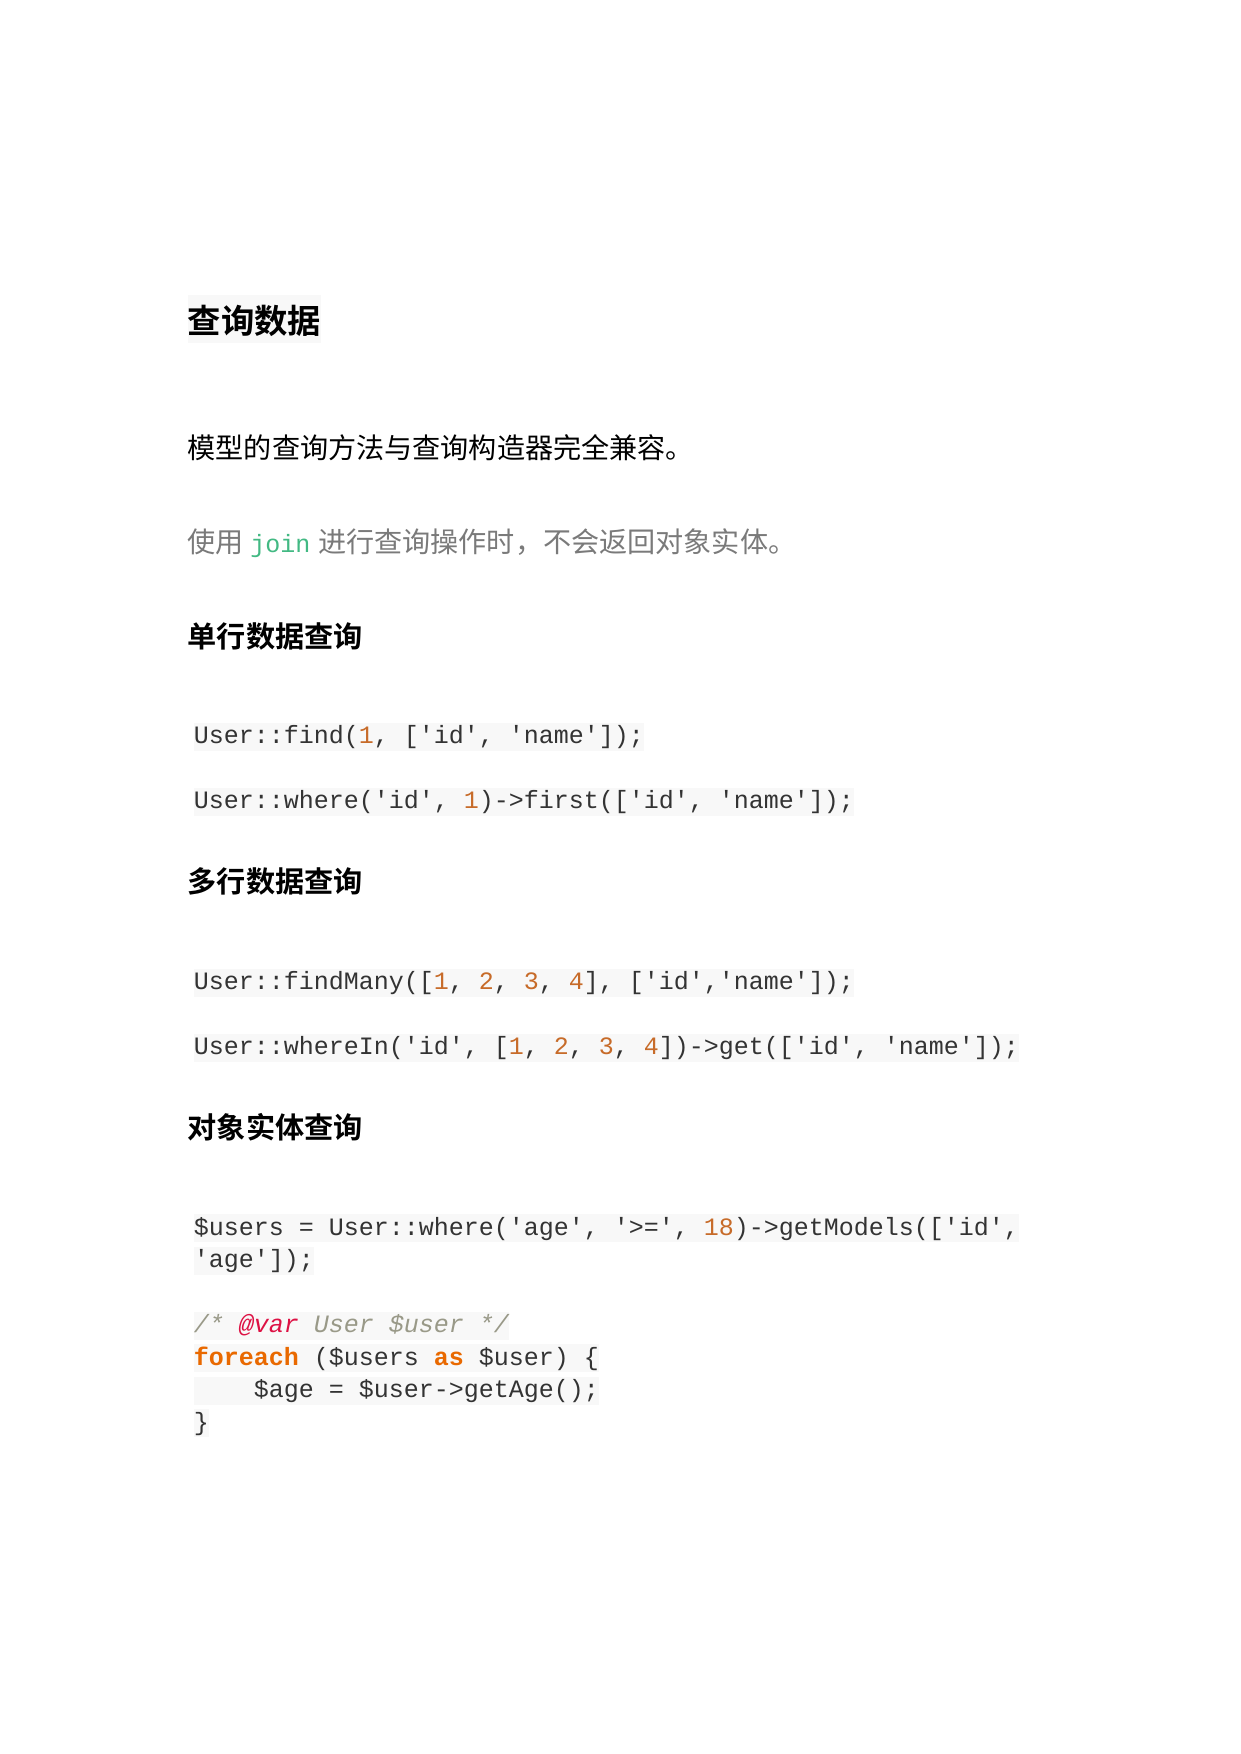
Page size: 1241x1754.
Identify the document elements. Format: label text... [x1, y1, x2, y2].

text /* @var User $user */ [194, 1309, 1046, 1342]
subtitle 多行数据查询 [187, 848, 1053, 913]
text 模型的查询方法与查询构造器完全兼容。 [187, 414, 1053, 479]
text foreach ($users as $user) { [194, 1342, 1046, 1374]
subtitle 单行数据查询 [187, 602, 1053, 667]
text 使用 join 进行查询操作时，不会返回对象实体。 [187, 508, 1053, 573]
text User::whereIn('id', [1, 2, 3, 4])->get(['id', 'name']); [194, 1031, 1046, 1064]
text User::findMany([1, 2, 3, 4], ['id','name']); [194, 966, 1046, 999]
subtitle 对象实体查询 [187, 1093, 1053, 1158]
text } [194, 1407, 1046, 1439]
text $age = $user->getAge(); [194, 1374, 1046, 1407]
text User::find(1, ['id', 'name']); [194, 721, 1046, 753]
subtitle 查询数据 [187, 287, 1053, 352]
text $users = User::where('age', '>=', 18)->getModels(['id', 'age']); [194, 1212, 1046, 1277]
text User::where('id', 1)->first(['id', 'name']); [194, 786, 1046, 818]
